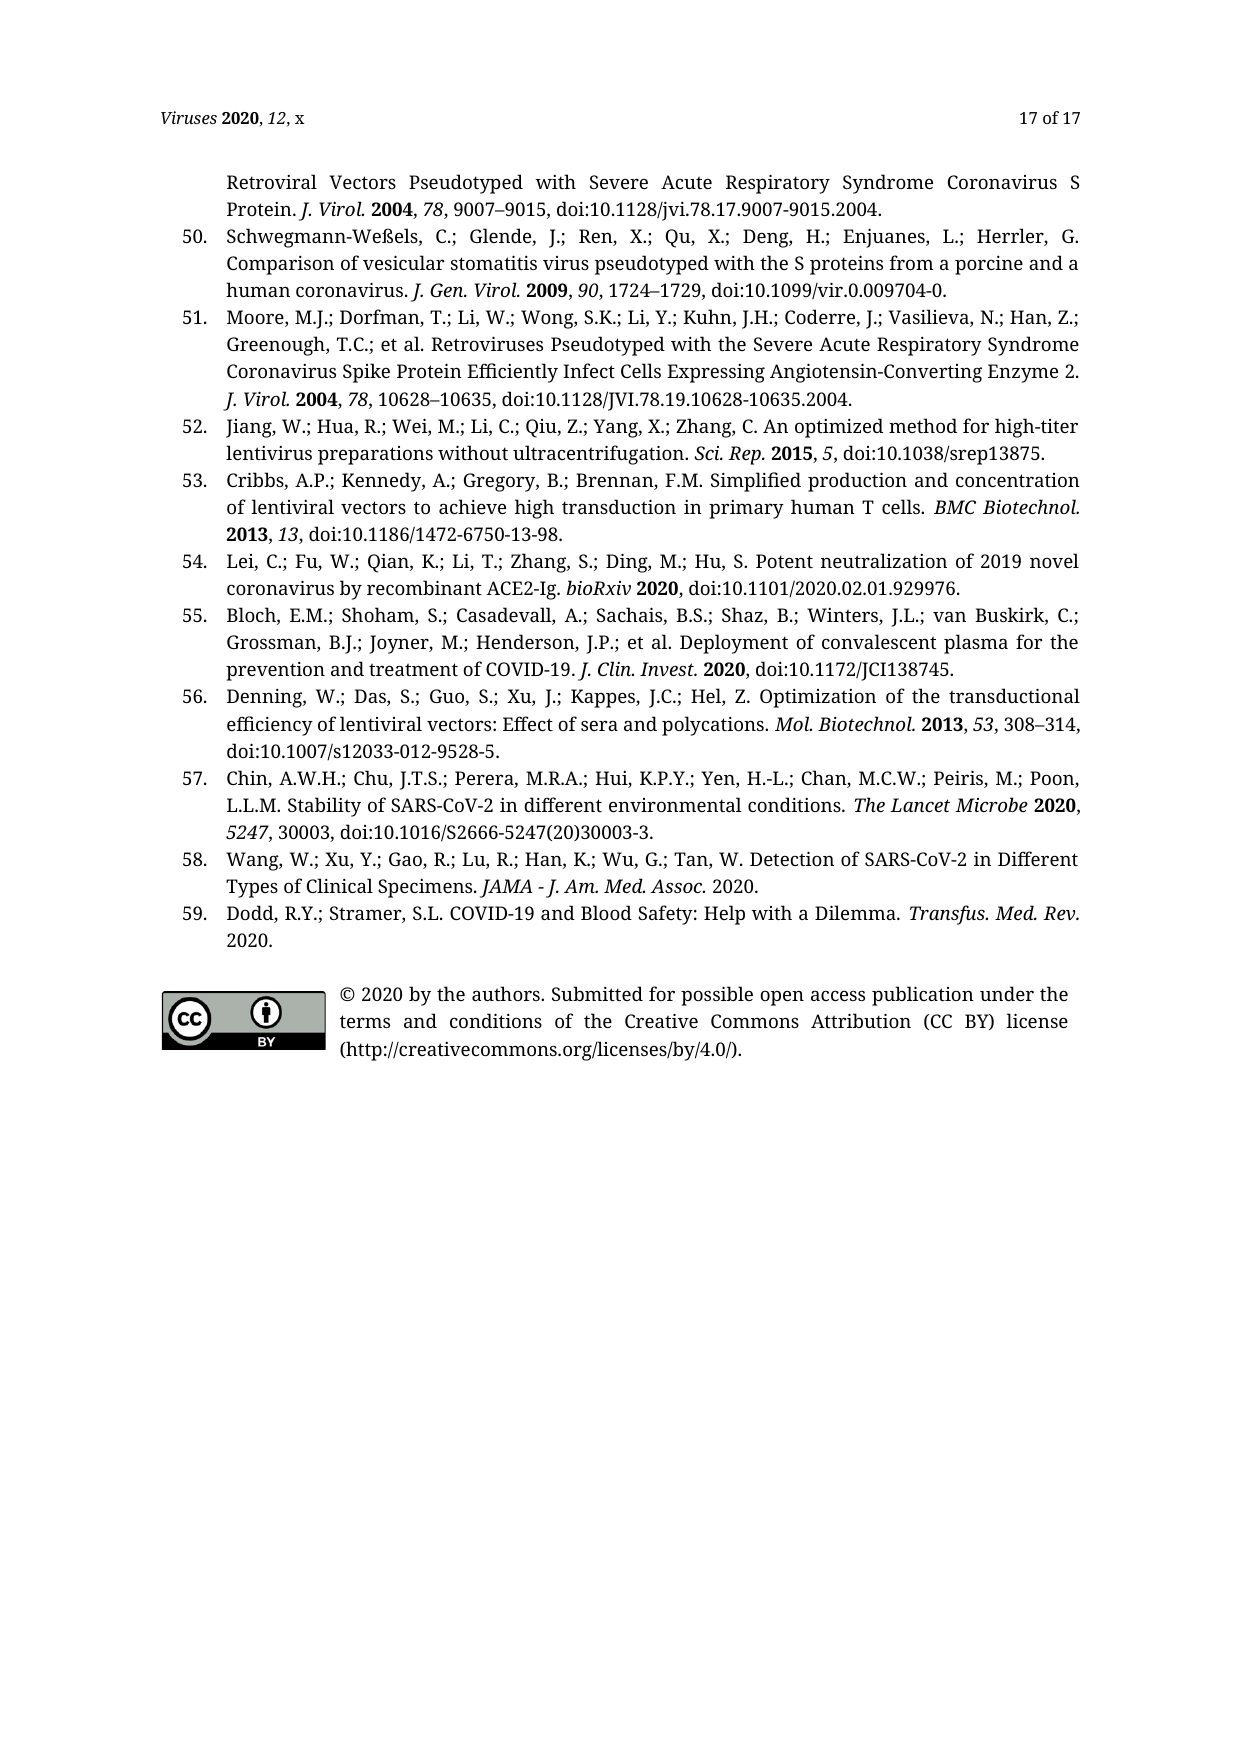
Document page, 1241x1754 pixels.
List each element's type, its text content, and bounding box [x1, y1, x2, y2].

text 55. Bloch, E.M.; Shoham, S.; Casadevall, A.; Sachais, B.S.; Shaz, B.; Winters, J.L.; van Buskirk, C.; Grossman, B.J.; Joyner, M.; Henderson, J.P.; et al. Deployment of convalescent plasma for the prevention and treatment of COVID-19. J. Clin. Invest. 2020, doi:10.1172/JCI138745. [182, 601, 1081, 682]
text 52. Jiang, W.; Hua, R.; Wei, M.; Li, C.; Qiu, Z.; Yang, X.; Zhang, C. An optimized method for high-titer lentivirus preparations without ultracentrifugation. Sci. Rep. 2015, 5, doi:10.1038/srep13875. [182, 411, 1081, 466]
text 53. Cribbs, A.P.; Kennedy, A.; Gregory, B.; Brennan, F.M. Simplified production and concentration of lentiviral vectors to achieve high transduction in primary human T cells. BMC Biotechnol. 2013, 13, doi:10.1186/1472-6750-13-98. [182, 466, 1081, 547]
text 51. Moore, M.J.; Dorfman, T.; Li, W.; Wong, S.K.; Li, Y.; Kuhn, J.H.; Coderre, J.; Vasilieva, N.; Han, Z.; Greenough, T.C.; et al. Retroviruses Pseudotyped with the Severe Acute Respiratory Syndrome Coronavirus Spike Protein Efficiently Infect Cells Expressing Angiotensin-Converting Enzyme 2. J. Virol. 2004, 78, 10628–10635, doi:10.1128/JVI.78.19.10628-10635.2004. [182, 303, 1081, 411]
table_header © 2020 by the authors. Submitted for possible open access publication under the terms and conditions of the Creative Commons Attribution (CC BY) license (http://creativecommons.org/licenses/by/4.0/). [337, 980, 1081, 1061]
text 59. Dodd, R.Y.; Stramer, S.L. COVID-19 and Blood Safety: Help with a Dilemma. Transfus. Med. Rev. 2020. [182, 899, 1081, 953]
text 54. Lei, C.; Fu, W.; Qian, K.; Li, T.; Zhang, S.; Ding, M.; Hu, S. Potent neutralization of 2019 novel coronavirus by recombinant ACE2-Ig. bioRxiv 2020, doi:10.1101/2020.02.01.929976. [182, 547, 1081, 601]
text 57. Chin, A.W.H.; Chu, J.T.S.; Perera, M.R.A.; Hui, K.P.Y.; Yen, H.-L.; Chan, M.C.W.; Peiris, M.; Poon, L.L.M. Stability of SARS-CoV-2 in different environmental conditions. The Lancet Microbe 2020, 5247, 30003, doi:10.1016/S2666-5247(20)30003-3. [182, 763, 1081, 845]
table_header [160, 980, 337, 1061]
picture [161, 991, 326, 1050]
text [182, 168, 1081, 222]
text 50. Schwegmann-Weßels, C.; Glende, J.; Ren, X.; Qu, X.; Deng, H.; Enjuanes, L.; Herrler, G. Comparison of vesicular stomatitis virus pseudotyped with the S proteins from a porcine and a human coronavirus. J. Gen. Virol. 2009, 90, 1724–1729, doi:10.1099/vir.0.009704-0. [182, 222, 1081, 303]
text 58. Wang, W.; Xu, Y.; Gao, R.; Lu, R.; Han, K.; Wu, G.; Tan, W. Detection of SARS-CoV-2 in Different Types of Clinical Specimens. JAMA - J. Am. Med. Assoc. 2020. [182, 845, 1081, 899]
text 56. Denning, W.; Das, S.; Guo, S.; Xu, J.; Kappes, J.C.; Hel, Z. Optimization of the transductional efficiency of lentiviral vectors: Effect of sera and polycations. Mol. Biotechnol. 2013, 53, 308–314, doi:10.1007/s12033-012-9528-5. [182, 682, 1081, 763]
